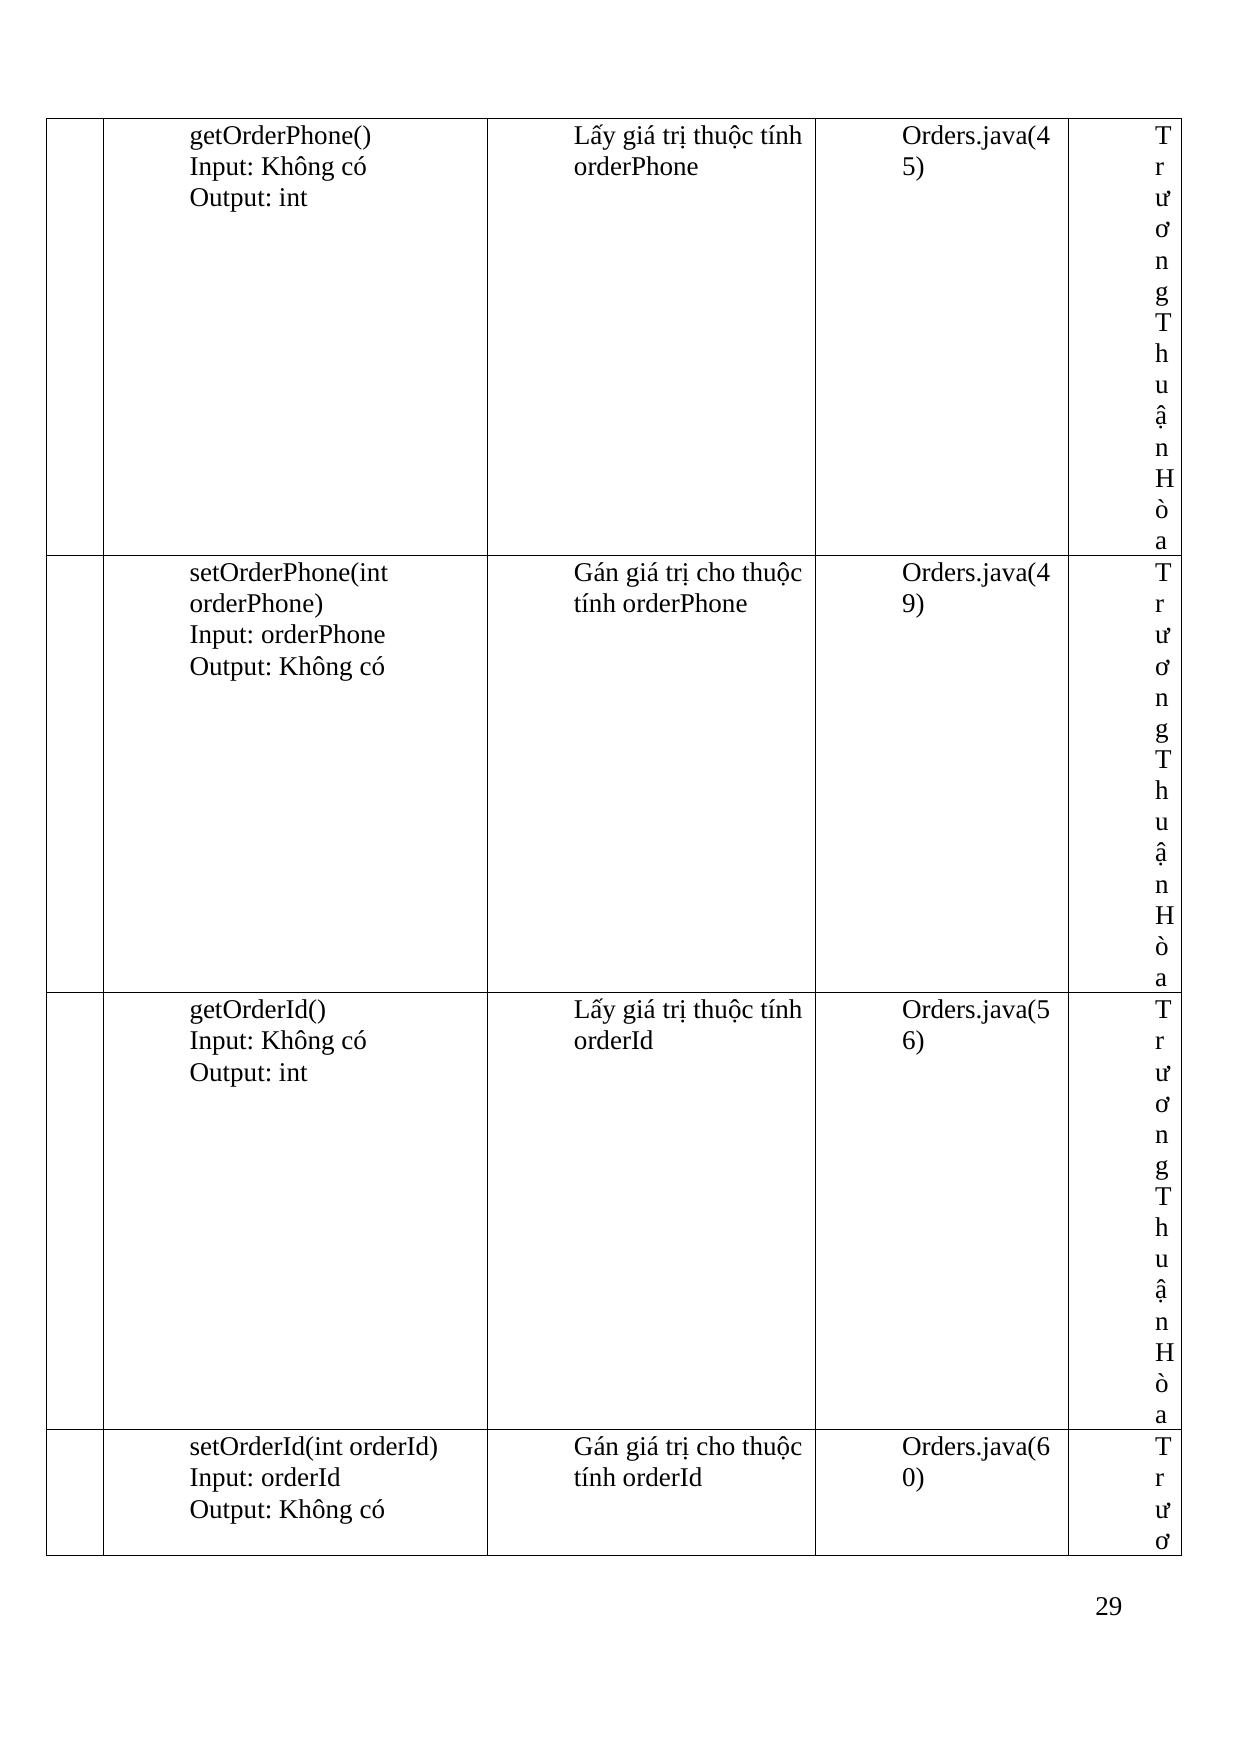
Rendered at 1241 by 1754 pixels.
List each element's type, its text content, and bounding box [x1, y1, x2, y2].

table_cell Orders.java(60) [816, 1430, 1068, 1555]
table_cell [488, 1430, 815, 1555]
table_cell Trương Thuận Hòa [1069, 993, 1181, 1429]
table_cell Trương Thuận Hòa [1069, 119, 1181, 555]
table_cell Lấy giá trị thuộc tính orderPhone [488, 119, 815, 555]
table_cell Lấy giá trị thuộc tính orderId [488, 993, 815, 1429]
table_cell 2 [47, 556, 103, 992]
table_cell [104, 1430, 487, 1555]
table_cell Trương Thuận Hòa [1069, 1430, 1181, 1555]
table_cell Orders.java(56) [816, 993, 1068, 1429]
table_cell setOrderPhone(int orderPhone) Input: orderPhone Output: Không có [104, 556, 487, 992]
table_cell 4 [47, 1430, 103, 1555]
table_cell Gán giá trị cho thuộc tính orderPhone [488, 556, 815, 992]
table_cell 3 [47, 993, 103, 1429]
table_cell 1 [47, 119, 103, 555]
table_cell Orders.java(49) [816, 556, 1068, 992]
table_cell getOrderPhone() Input: Không có Output: int [104, 119, 487, 555]
table_cell Orders.java(45) [816, 119, 1068, 555]
table_cell Trương Thuận Hòa [1069, 556, 1181, 992]
table_cell getOrderId() Input: Không có Output: int [104, 993, 487, 1429]
